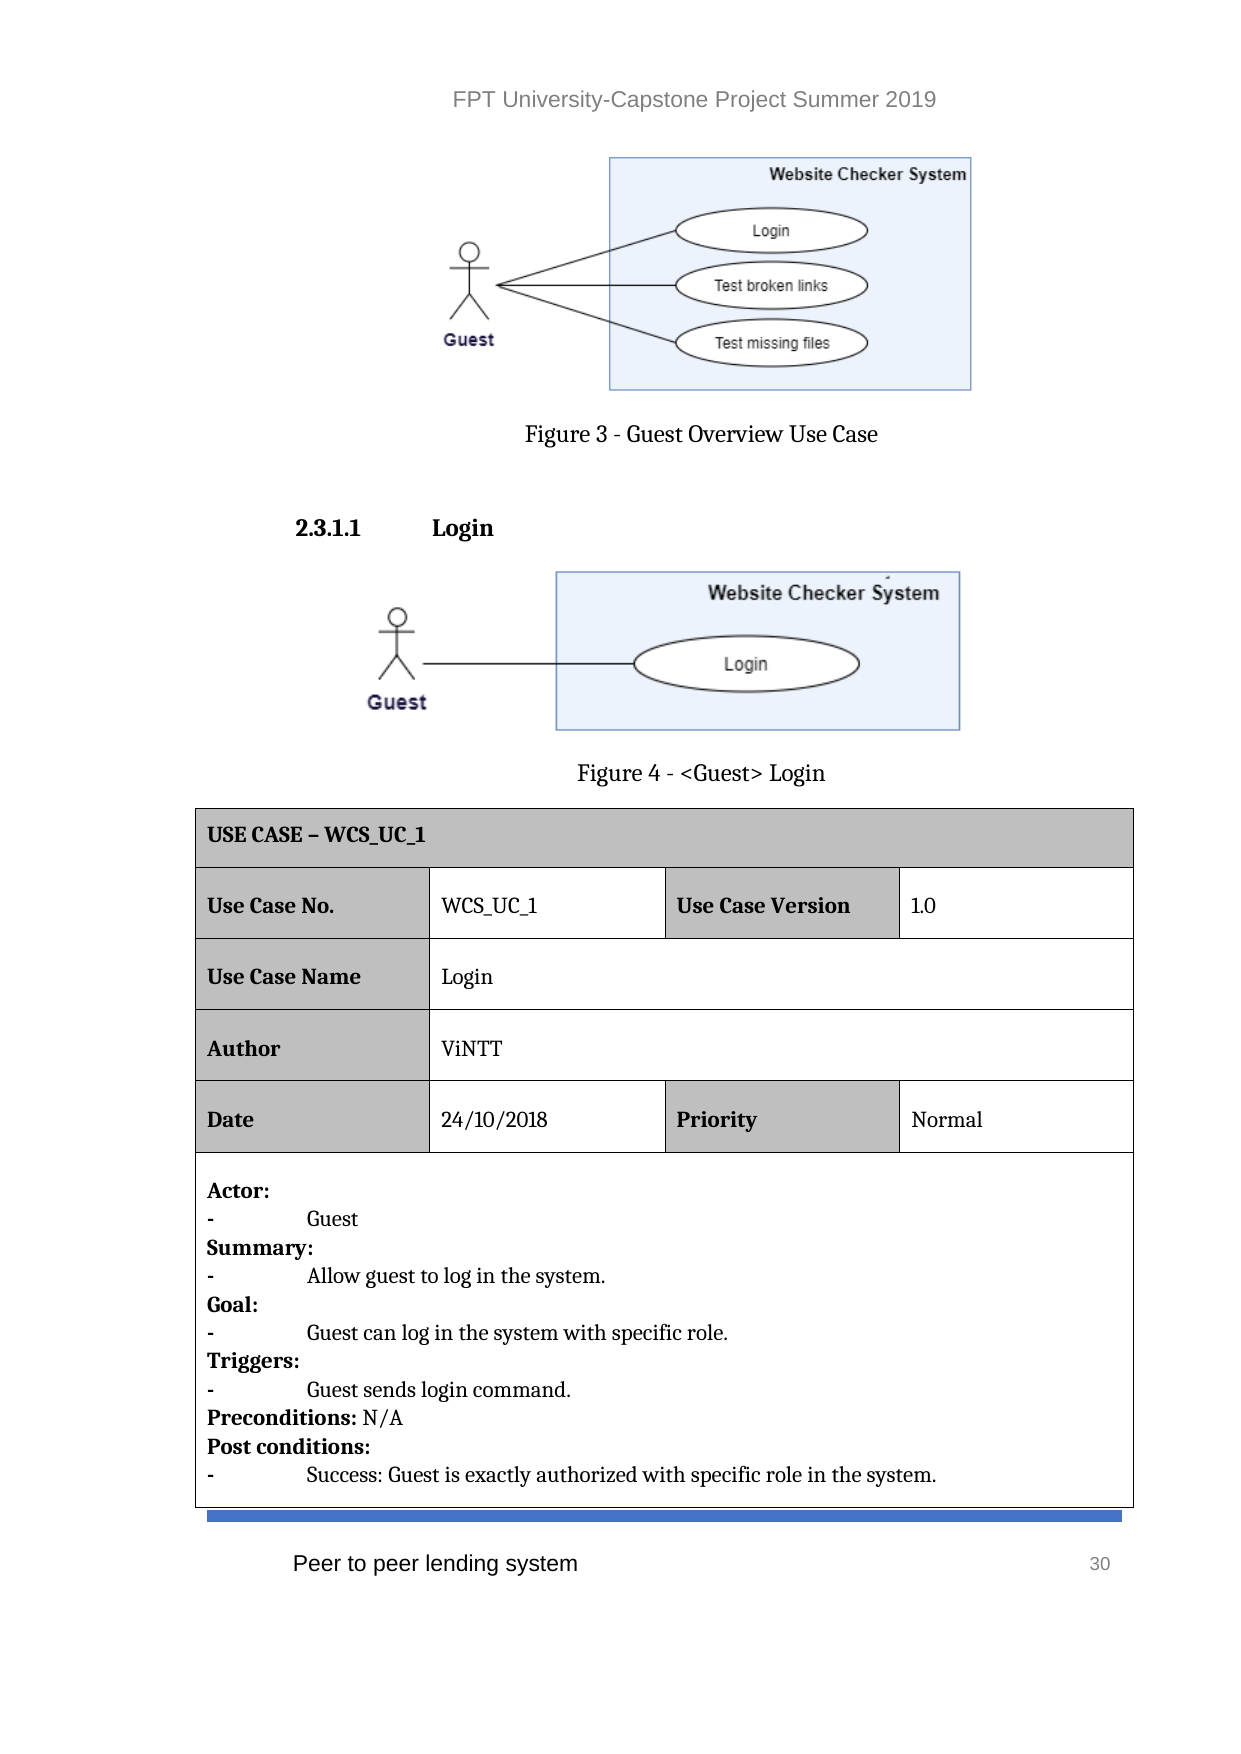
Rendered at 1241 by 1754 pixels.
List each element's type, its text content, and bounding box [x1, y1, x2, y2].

table_cell Date [196, 1081, 429, 1152]
table_cell Use Case No. [196, 868, 429, 938]
table_cell 1.0 [900, 868, 1133, 938]
table_cell WCS_UC_1 [430, 868, 665, 938]
table_header USE CASE – WCS_UC_1 [196, 809, 1133, 867]
table_cell Login [430, 939, 1133, 1009]
table_cell 24/10/2018 [430, 1081, 665, 1152]
table_cell Normal [900, 1081, 1133, 1152]
table_cell Use Case Name [196, 939, 429, 1009]
text Figure 3 - Guest Overview Use Case [207, 419, 1122, 448]
list Login [295, 514, 1122, 543]
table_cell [196, 1153, 1133, 1507]
table_cell Priority [666, 1081, 899, 1152]
picture [414, 147, 983, 401]
table_cell Use Case Version [666, 868, 899, 938]
picture [361, 561, 968, 740]
table_cell ViNTT [430, 1010, 1133, 1080]
table_cell Author [196, 1010, 429, 1080]
text Figure 4 - <Guest> Login [207, 759, 1122, 787]
